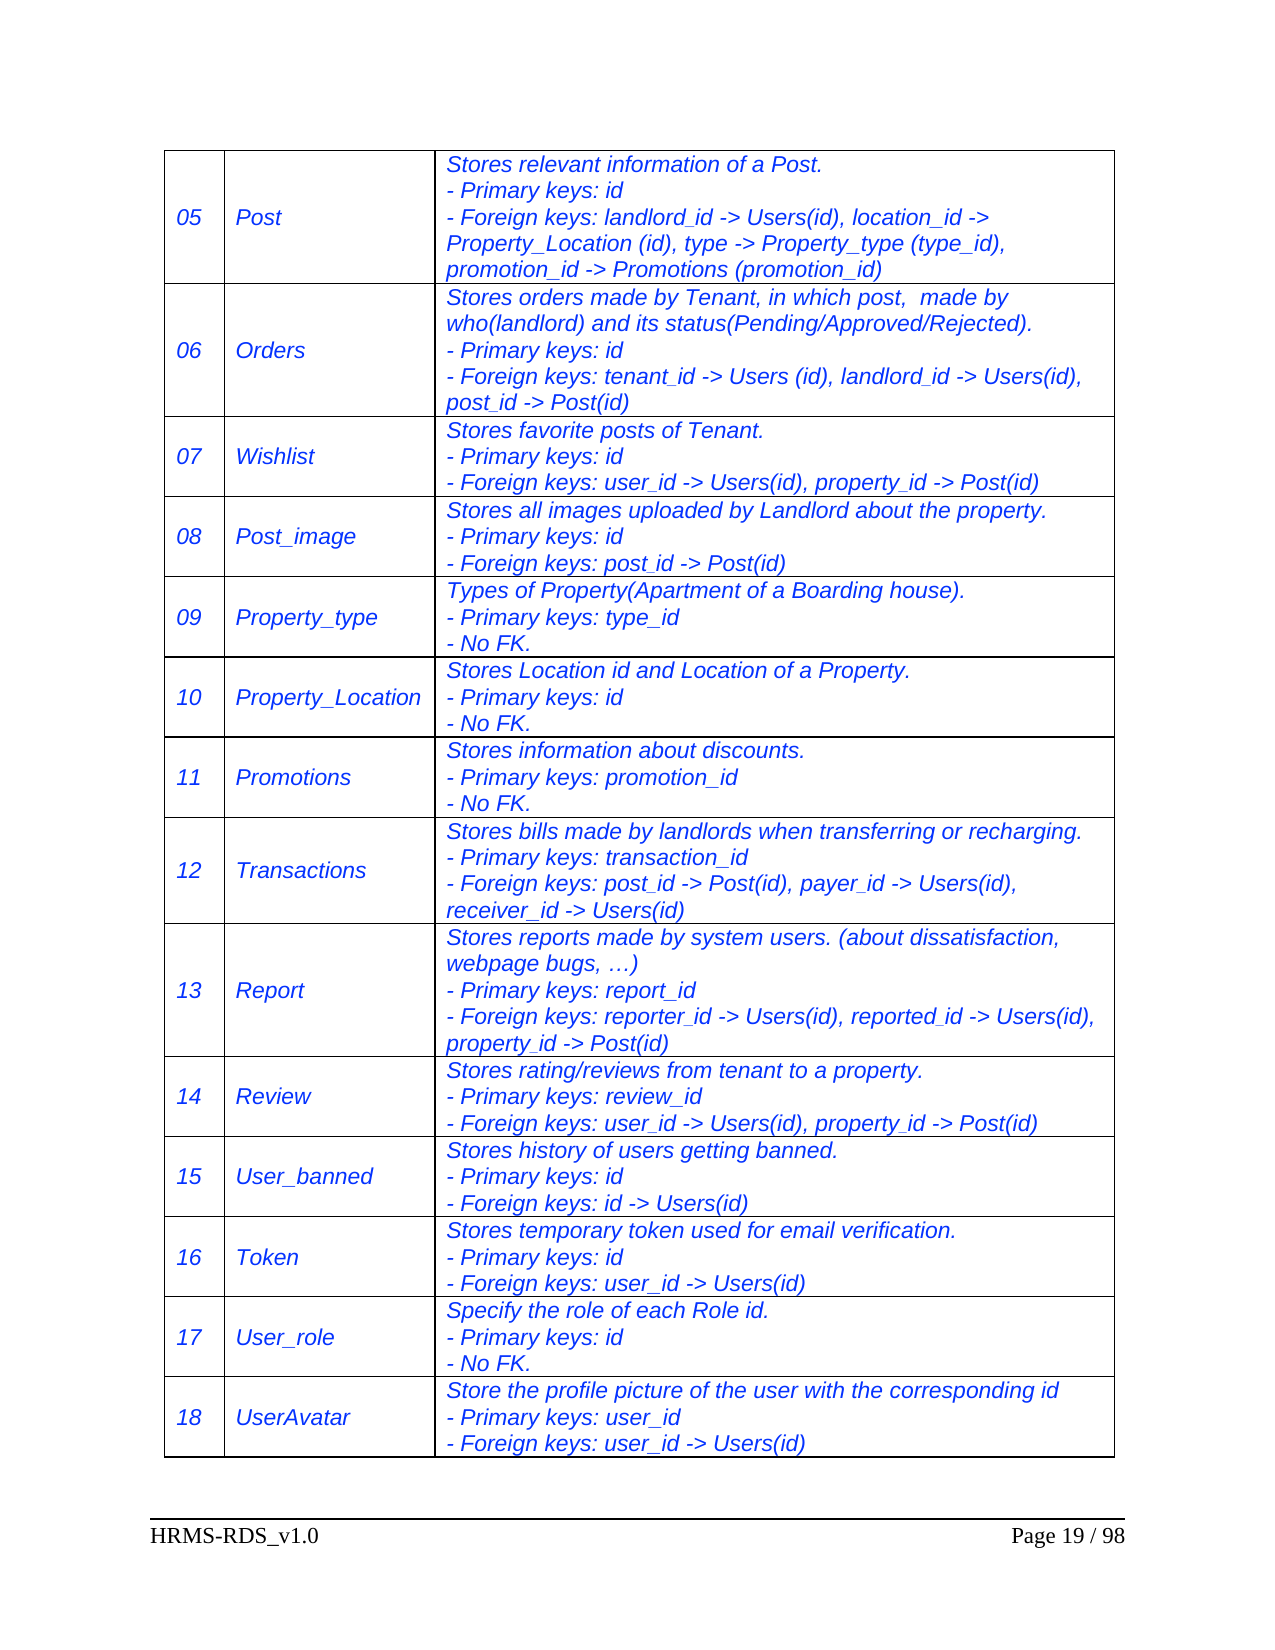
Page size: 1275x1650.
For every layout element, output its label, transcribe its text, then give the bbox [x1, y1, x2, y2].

table_cell Stores reports made by system users. (about dissatisfaction, webpage bugs, …) - Primary keys: report_id - Foreign keys: reporter_id -> Users(id), reported_id -> Users(id), property_id -> Post(id) [436, 924, 1114, 1056]
table_cell Stores information about discounts. - Primary keys: promotion_id - No FK. [436, 738, 1114, 817]
table_cell Stores Location id and Location of a Property. - Primary keys: id - No FK. [436, 658, 1114, 736]
table_cell 18 [165, 1377, 224, 1456]
table_cell 17 [165, 1297, 224, 1376]
table_cell 05 [165, 151, 224, 283]
table_cell Stores favorite posts of Tenant. - Primary keys: id - Foreign keys: user_id -> Users(id), property_id -> Post(id) [436, 417, 1114, 496]
table_cell Transactions [225, 818, 434, 923]
table_cell Store the profile picture of the user with the corresponding id - Primary keys: user_id - Foreign keys: user_id -> Users(id) [436, 1377, 1114, 1456]
table_cell Stores orders made by Tenant, in which post, made by who(landlord) and its status(Pending/Approved/Rejected). - Primary keys: id - Foreign keys: tenant_id -> Users (id), landlord_id -> Users(id), post_id -> Post(id) [436, 284, 1114, 416]
table_cell 07 [165, 417, 224, 496]
table_cell Report [225, 924, 434, 1056]
table_cell User_role [225, 1297, 434, 1376]
table_cell Post_image [225, 497, 434, 576]
table_cell 14 [165, 1057, 224, 1136]
table_cell 09 [165, 577, 224, 656]
table_cell Stores rating/reviews from tenant to a property. - Primary keys: review_id - Foreign keys: user_id -> Users(id), property_id -> Post(id) [436, 1057, 1114, 1136]
table_cell UserAvatar [225, 1377, 434, 1456]
table_cell Stores history of users getting banned. - Primary keys: id - Foreign keys: id -> Users(id) [436, 1137, 1114, 1216]
table_cell Review [225, 1057, 434, 1136]
table_cell 10 [165, 658, 224, 736]
table_cell Specify the role of each Role id. - Primary keys: id - No FK. [436, 1297, 1114, 1376]
table_cell Stores bills made by landlords when transferring or recharging. - Primary keys: transaction_id - Foreign keys: post_id -> Post(id), payer_id -> Users(id), receiver_id -> Users(id) [436, 818, 1114, 923]
table_cell 15 [165, 1137, 224, 1216]
table_cell 13 [165, 924, 224, 1056]
table_cell Wishlist [225, 417, 434, 496]
table_cell Promotions [225, 738, 434, 817]
table_cell Types of Property(Apartment of a Boarding house). - Primary keys: type_id - No FK. [436, 577, 1114, 656]
table_cell 11 [165, 738, 224, 817]
table_cell 06 [165, 284, 224, 416]
table_cell 08 [165, 497, 224, 576]
table_cell 12 [165, 818, 224, 923]
table_cell Property_type [225, 577, 434, 656]
table_cell Stores relevant information of a Post. - Primary keys: id - Foreign keys: landlord_id -> Users(id), location_id -> Property_Location (id), type -> Property_type (type_id), promotion_id -> Promotions (promotion_id) [436, 151, 1114, 283]
table_cell User_banned [225, 1137, 434, 1216]
table_cell Property_Location [225, 658, 434, 736]
table_cell Stores all images uploaded by Landlord about the property. - Primary keys: id - Foreign keys: post_id -> Post(id) [436, 497, 1114, 576]
table_cell 16 [165, 1217, 224, 1296]
table_cell Orders [225, 284, 434, 416]
table_cell Token [225, 1217, 434, 1296]
table_cell Post [225, 151, 434, 283]
table_cell Stores temporary token used for email verification. - Primary keys: id - Foreign keys: user_id -> Users(id) [436, 1217, 1114, 1296]
